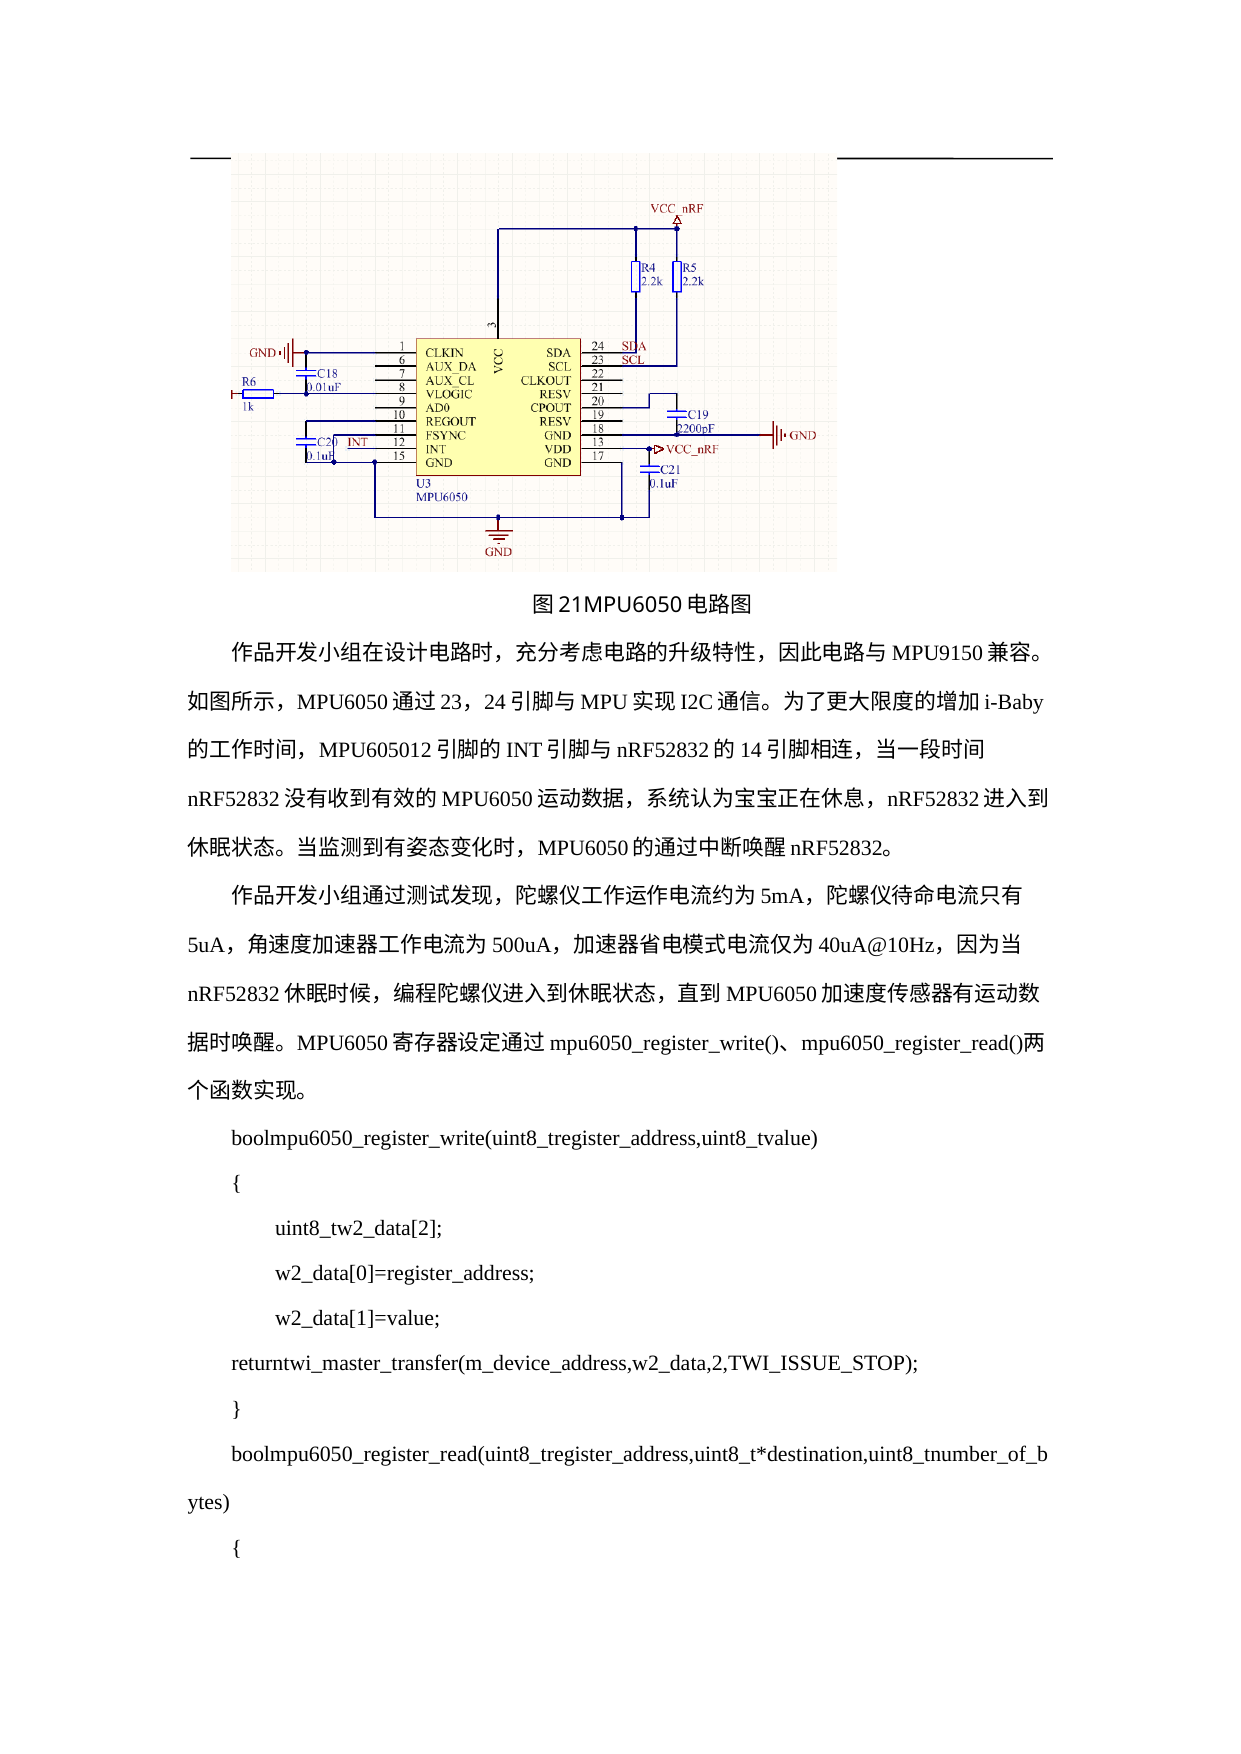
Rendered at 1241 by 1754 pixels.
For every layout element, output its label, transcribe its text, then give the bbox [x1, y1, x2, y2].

text } [187, 1392, 1053, 1424]
text w2_data[0]=register_address; [187, 1257, 1053, 1289]
picture [231, 153, 838, 572]
text boolmpu6050_register_write(uint8_tregister_address,uint8_tvalue) [187, 1121, 1053, 1154]
text 作品开发小组通过测试发现，陀螺仪工作运作电流约为5mA，陀螺仪待命电流只有5uA，角速度加速器工作电流为500uA，加速器省电模式电流仅为40uA@10Hz，因为当nRF52832休眠时候，编程陀螺仪进入到休眠状态，直到MPU6050加速度传感器有运动数据时唤醒。MPU6050寄存器设定通过mpu6050_register_write()、mpu6050_register_read()两个函数实现。 [187, 878, 1053, 1105]
text 图21MPU6050电路图 [187, 586, 1053, 619]
text 作品开发小组在设计电路时，充分考虑电路的升级特性，因此电路与MPU9150兼容。如图所示，MPU6050通过23，24引脚与MPU实现I2C通信。为了更大限度的增加i-Baby的工作时间，MPU605012引脚的INT引脚与nRF52832的14引脚相连，当一段时间nRF52832没有收到有效的MPU6050运动数据，系统认为宝宝正在休息，nRF52832进入到休眠状态。当监测到有姿态变化时，MPU6050的通过中断唤醒nRF52832。 [187, 634, 1053, 862]
text { [187, 1531, 1053, 1563]
text returntwi_master_transfer(m_device_address,w2_data,2,TWI_ISSUE_STOP); [187, 1347, 1053, 1379]
text boolmpu6050_register_read(uint8_tregister_address,uint8_t*destination,uint8_tnumber_of_bytes) [187, 1437, 1053, 1518]
text { [187, 1166, 1053, 1199]
text w2_data[1]=value; [187, 1302, 1053, 1334]
text uint8_tw2_data[2]; [187, 1211, 1053, 1244]
